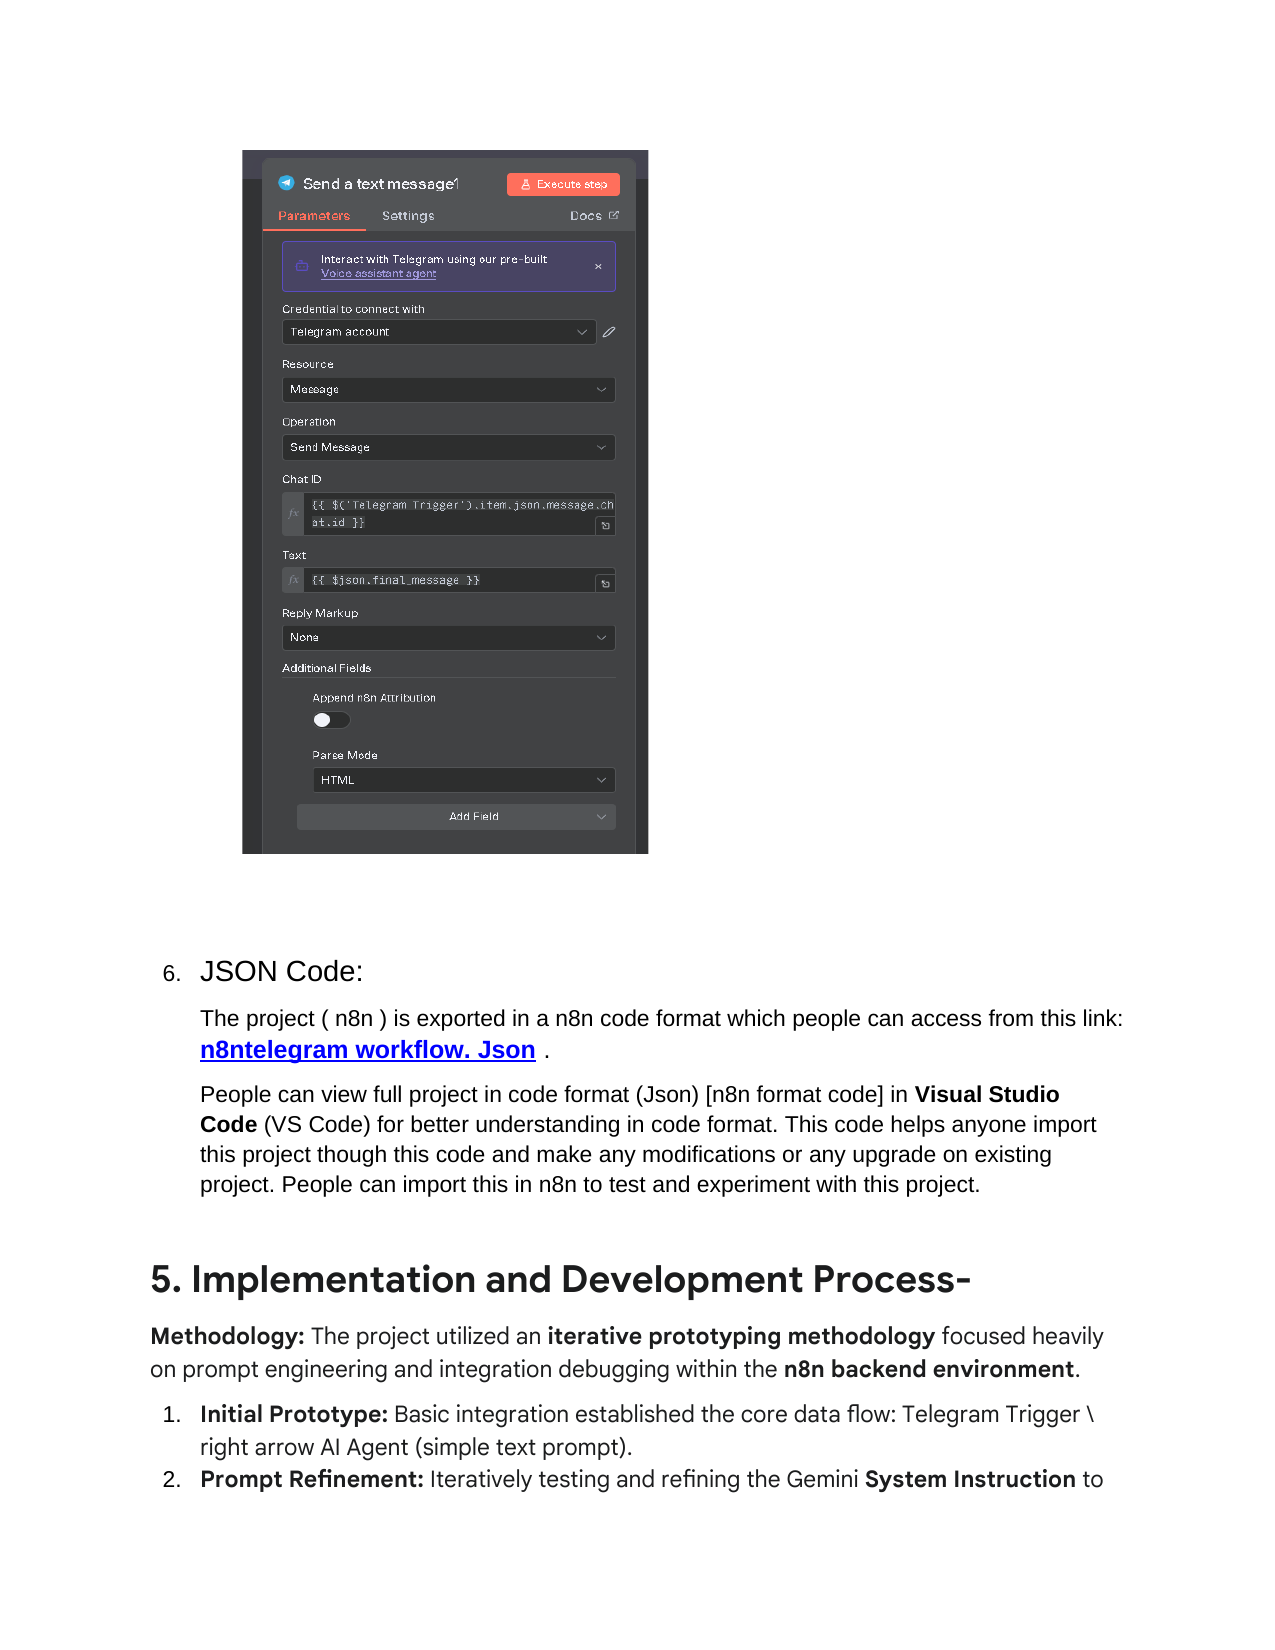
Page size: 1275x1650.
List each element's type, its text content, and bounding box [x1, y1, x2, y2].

picture [242, 150, 649, 854]
text The project ( n8n ) is exported in a n8n code format which people can access from this link: n8ntelegram workflow. Json . [200, 1005, 1125, 1064]
subtitle 5. Implementation and Development Process- [150, 1256, 1125, 1303]
list JSON Code: [162, 954, 1125, 988]
text Methodology: The project utilized an iterative prototyping methodology focused heavily on prompt engineering and integration debugging within the n8n backend environment. [150, 1322, 1125, 1383]
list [162, 1465, 1125, 1494]
list Initial Prototype: Basic integration established the core data flow: Telegram Trigger \right arrow AI Agent (simple text prompt). [162, 1400, 1125, 1461]
text People can view full project in code format (Json) [n8n format code] in Visual Studio Code (VS Code) for better understanding in code format. This code helps anyone import this project though this code and make any modifications or any upgrade on existing project. People can import this in n8n to test and experiment with this project. [200, 1081, 1125, 1197]
